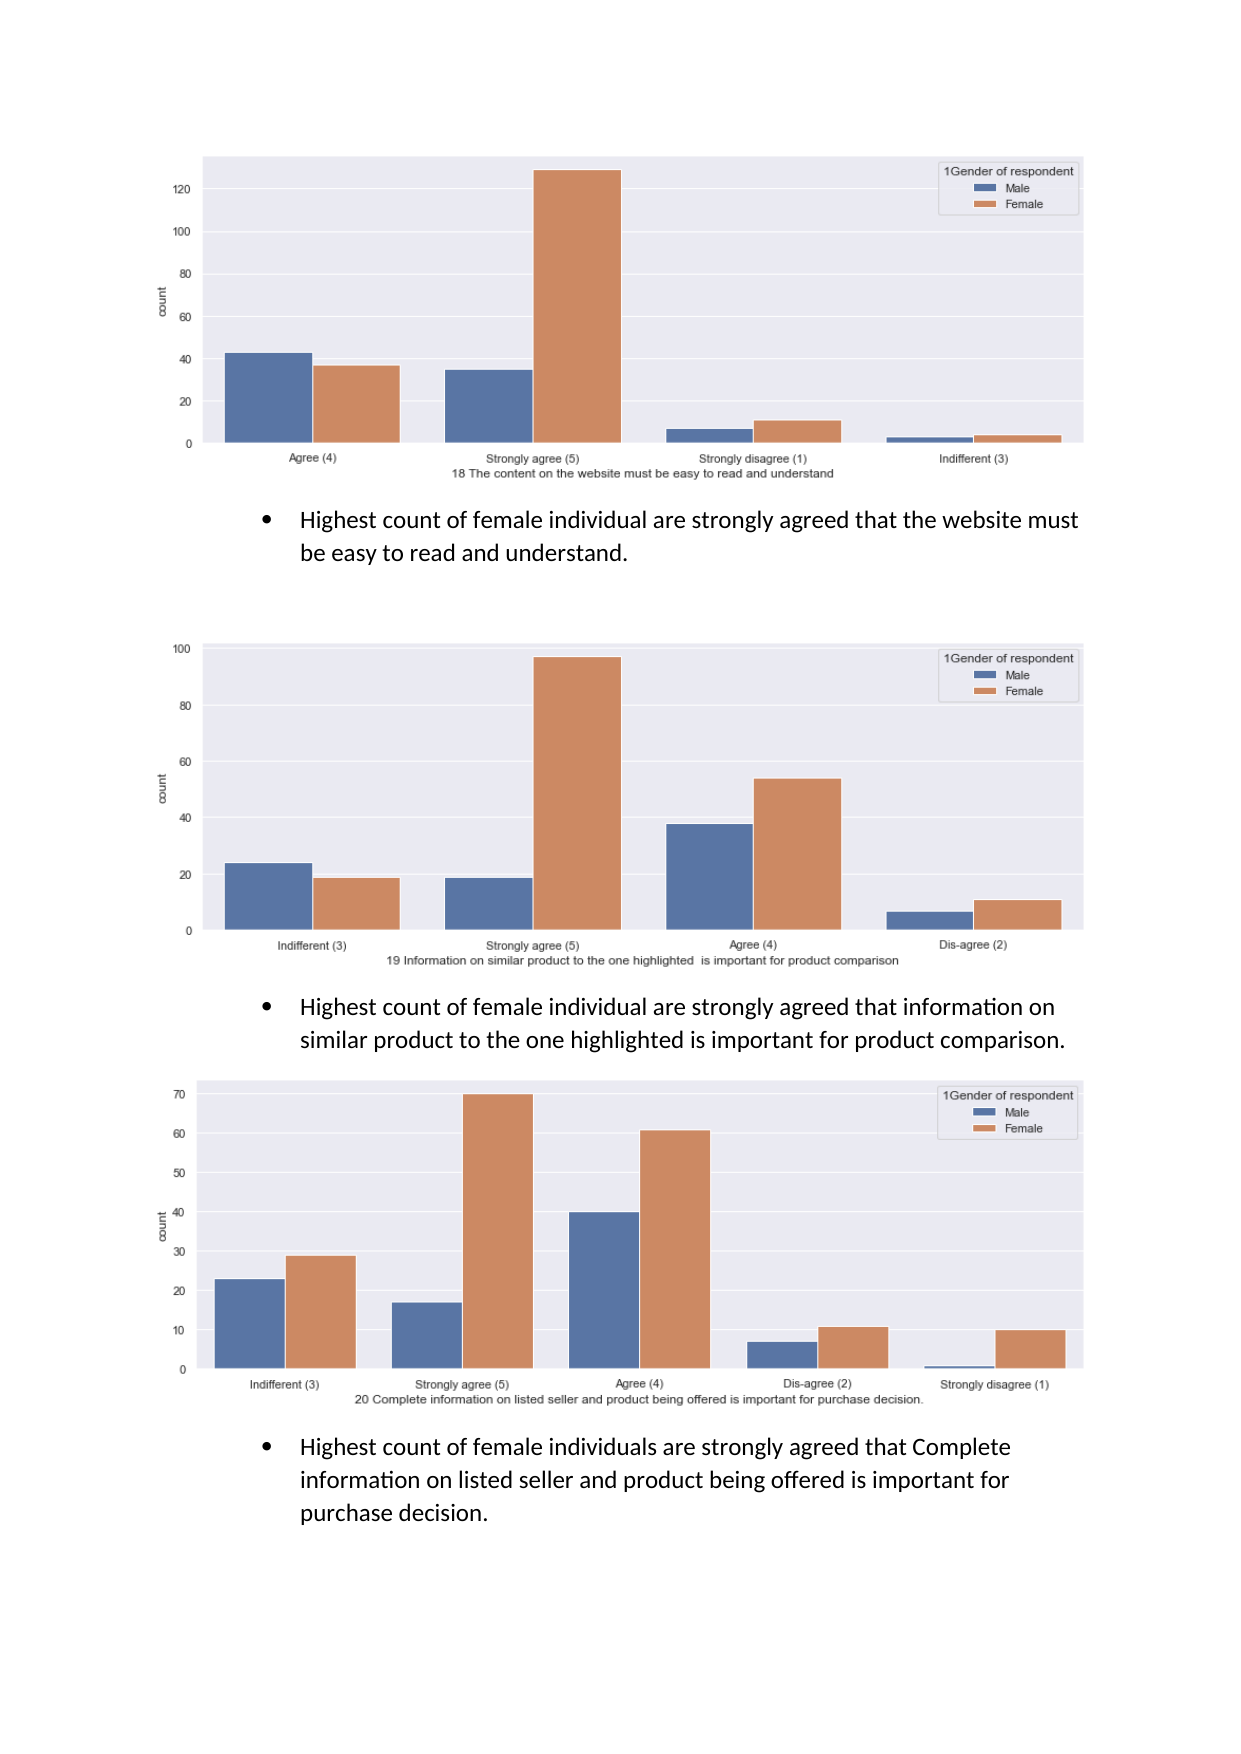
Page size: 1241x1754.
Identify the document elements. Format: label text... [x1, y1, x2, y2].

picture [150, 150, 1091, 486]
list Highest count of female individual are strongly agreed that information on similar product to the one highlighted is important for product comparison. [262, 991, 1090, 1055]
list Highest count of female individuals are strongly agreed that Complete information on listed seller and product being offered is important for purchase decision. [262, 1431, 1090, 1527]
picture [150, 636, 1091, 973]
picture [150, 1073, 1091, 1412]
list Highest count of female individual are strongly agreed that the website must be easy to read and understand. [262, 505, 1090, 568]
